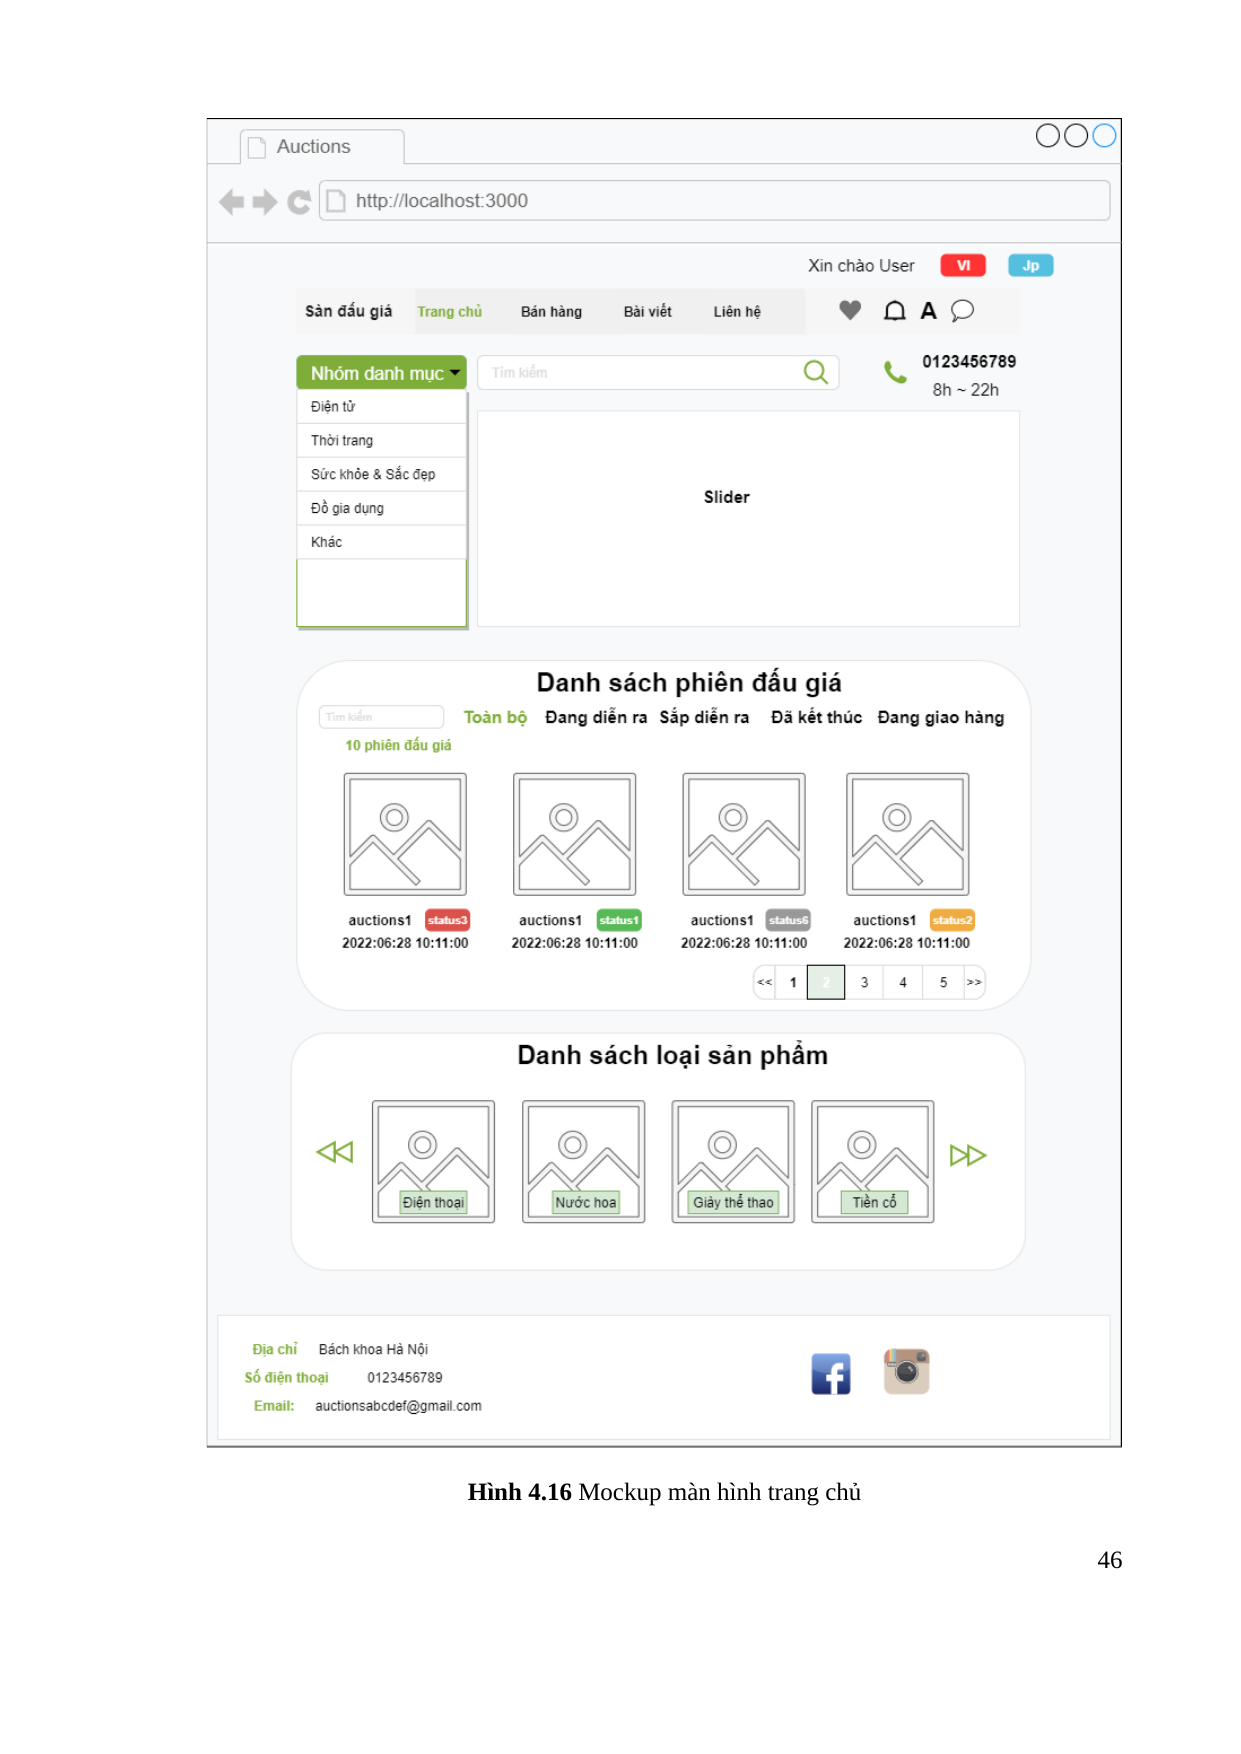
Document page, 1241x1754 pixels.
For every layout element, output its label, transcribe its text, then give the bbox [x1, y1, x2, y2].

picture [206, 118, 1122, 1448]
